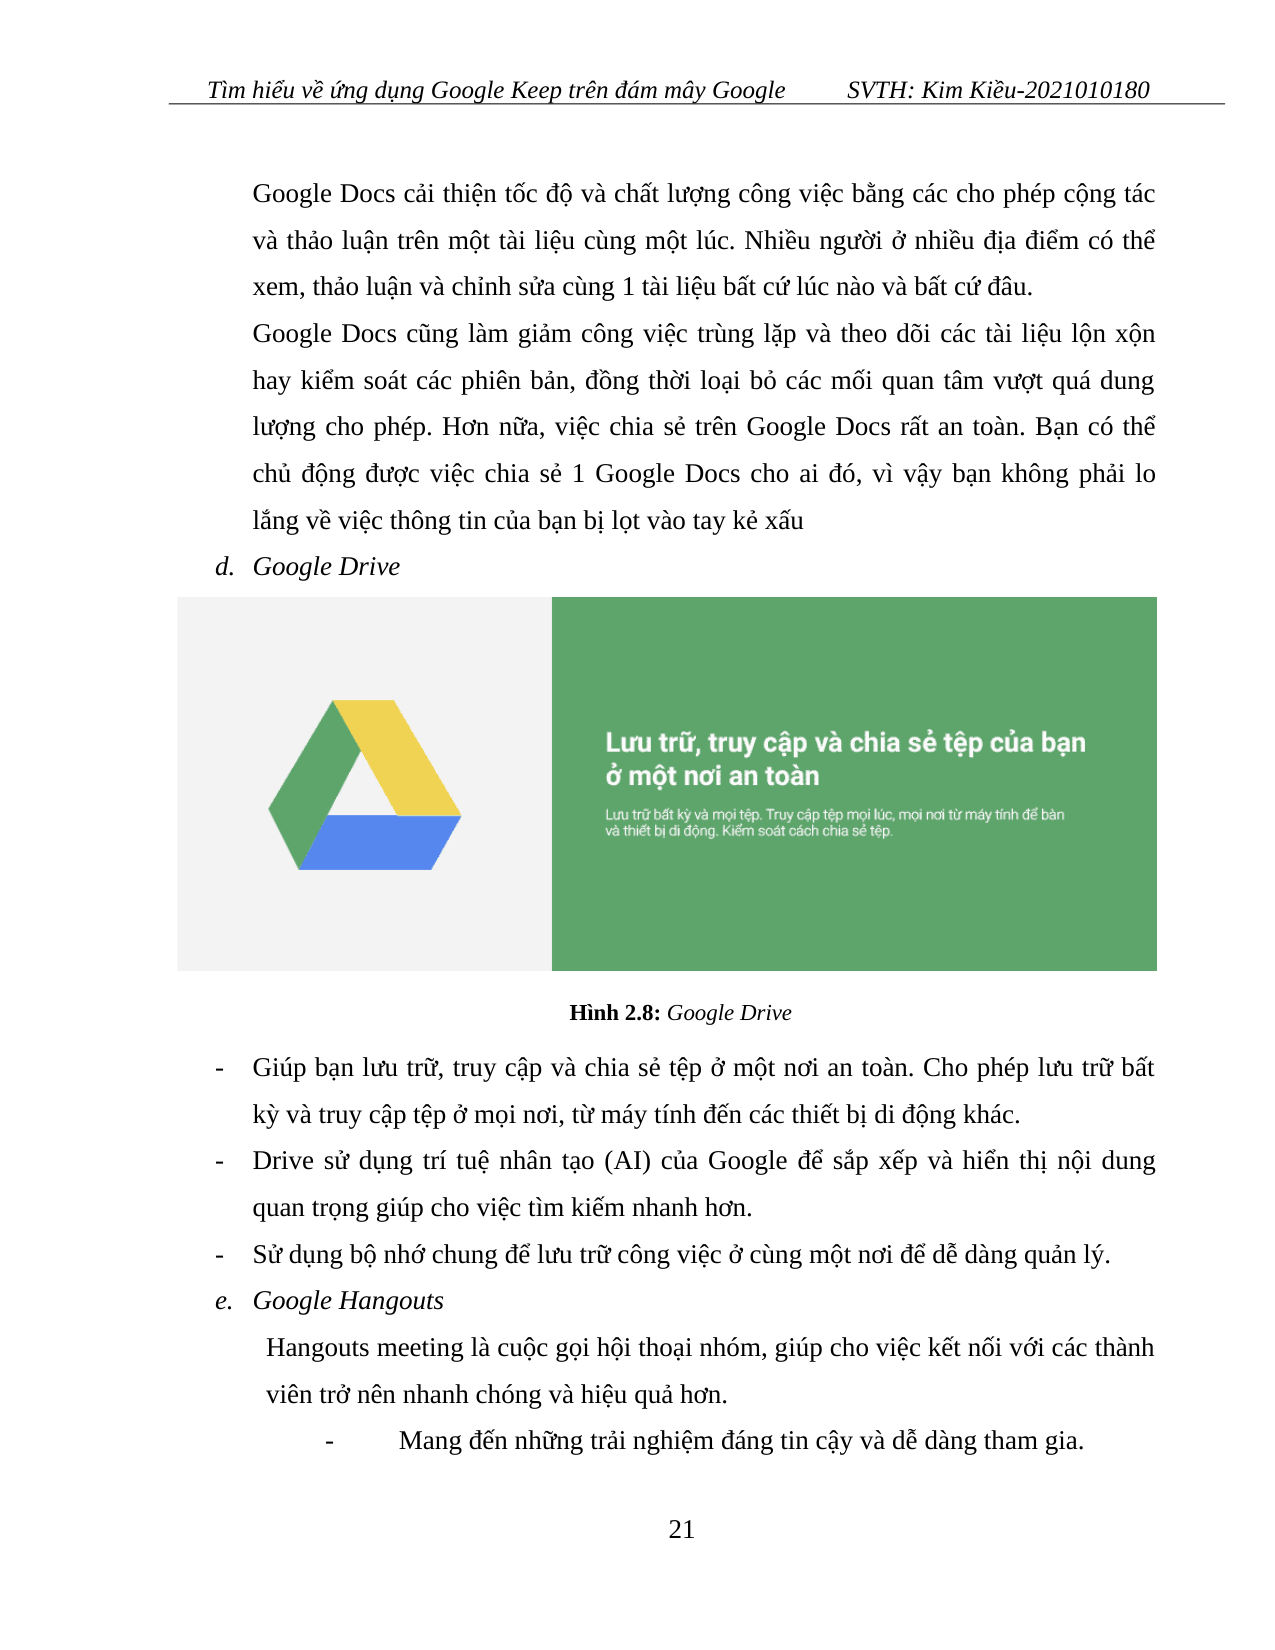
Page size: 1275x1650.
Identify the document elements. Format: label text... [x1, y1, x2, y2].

text Hình 2.8: Google Drive [207, 999, 1157, 1025]
list Giúp bạn lưu trữ, truy cập và chia sẻ tệp ở một nơi an toàn. Cho phép lưu trữ bất kỳ và truy cập tệp ở mọi nơi, từ máy tính đến các thiết bị di động khác. [215, 1051, 1157, 1129]
text Google Docs cải thiện tốc độ và chất lượng công việc bằng các cho phép cộng tác và thảo luận trên một tài liệu cùng một lúc. Nhiều người ở nhiều địa điểm có thể xem, thảo luận và chỉnh sửa cùng 1 tài liệu bất cứ lúc nào và bất cứ đâu. [252, 177, 1157, 302]
list Google Hangouts [215, 1284, 1157, 1316]
list Mang đến những trải nghiệm đáng tin cậy và dễ dàng tham gia. [325, 1424, 1157, 1456]
list Google Drive [215, 551, 1157, 582]
picture [177, 597, 1157, 971]
list Drive sử dụng trí tuệ nhân tạo (AI) của Google để sắp xếp và hiển thị nội dung quan trọng giúp cho việc tìm kiếm nhanh hơn. [215, 1144, 1157, 1222]
list Sử dụng bộ nhớ chung để lưu trữ công việc ở cùng một nơi để dễ dàng quản lý. [215, 1238, 1157, 1269]
text Hangouts meeting là cuộc gọi hội thoại nhóm, giúp cho việc kết nối với các thành viên trở nên nhanh chóng và hiệu quả hơn. [266, 1331, 1157, 1409]
text Google Docs cũng làm giảm công việc trùng lặp và theo dõi các tài liệu lộn xộn hay kiểm soát các phiên bản, đồng thời loại bỏ các mối quan tâm vượt quá dung lượng cho phép. Hơn nữa, việc chia sẻ trên Google Docs rất an toàn. Bạn có thể chủ động được việc chia sẻ 1 Google Docs cho ai đó, vì vậy bạn không phải lo lắng về việc thông tin của bạn bị lọt vào tay kẻ xấu [252, 317, 1157, 535]
